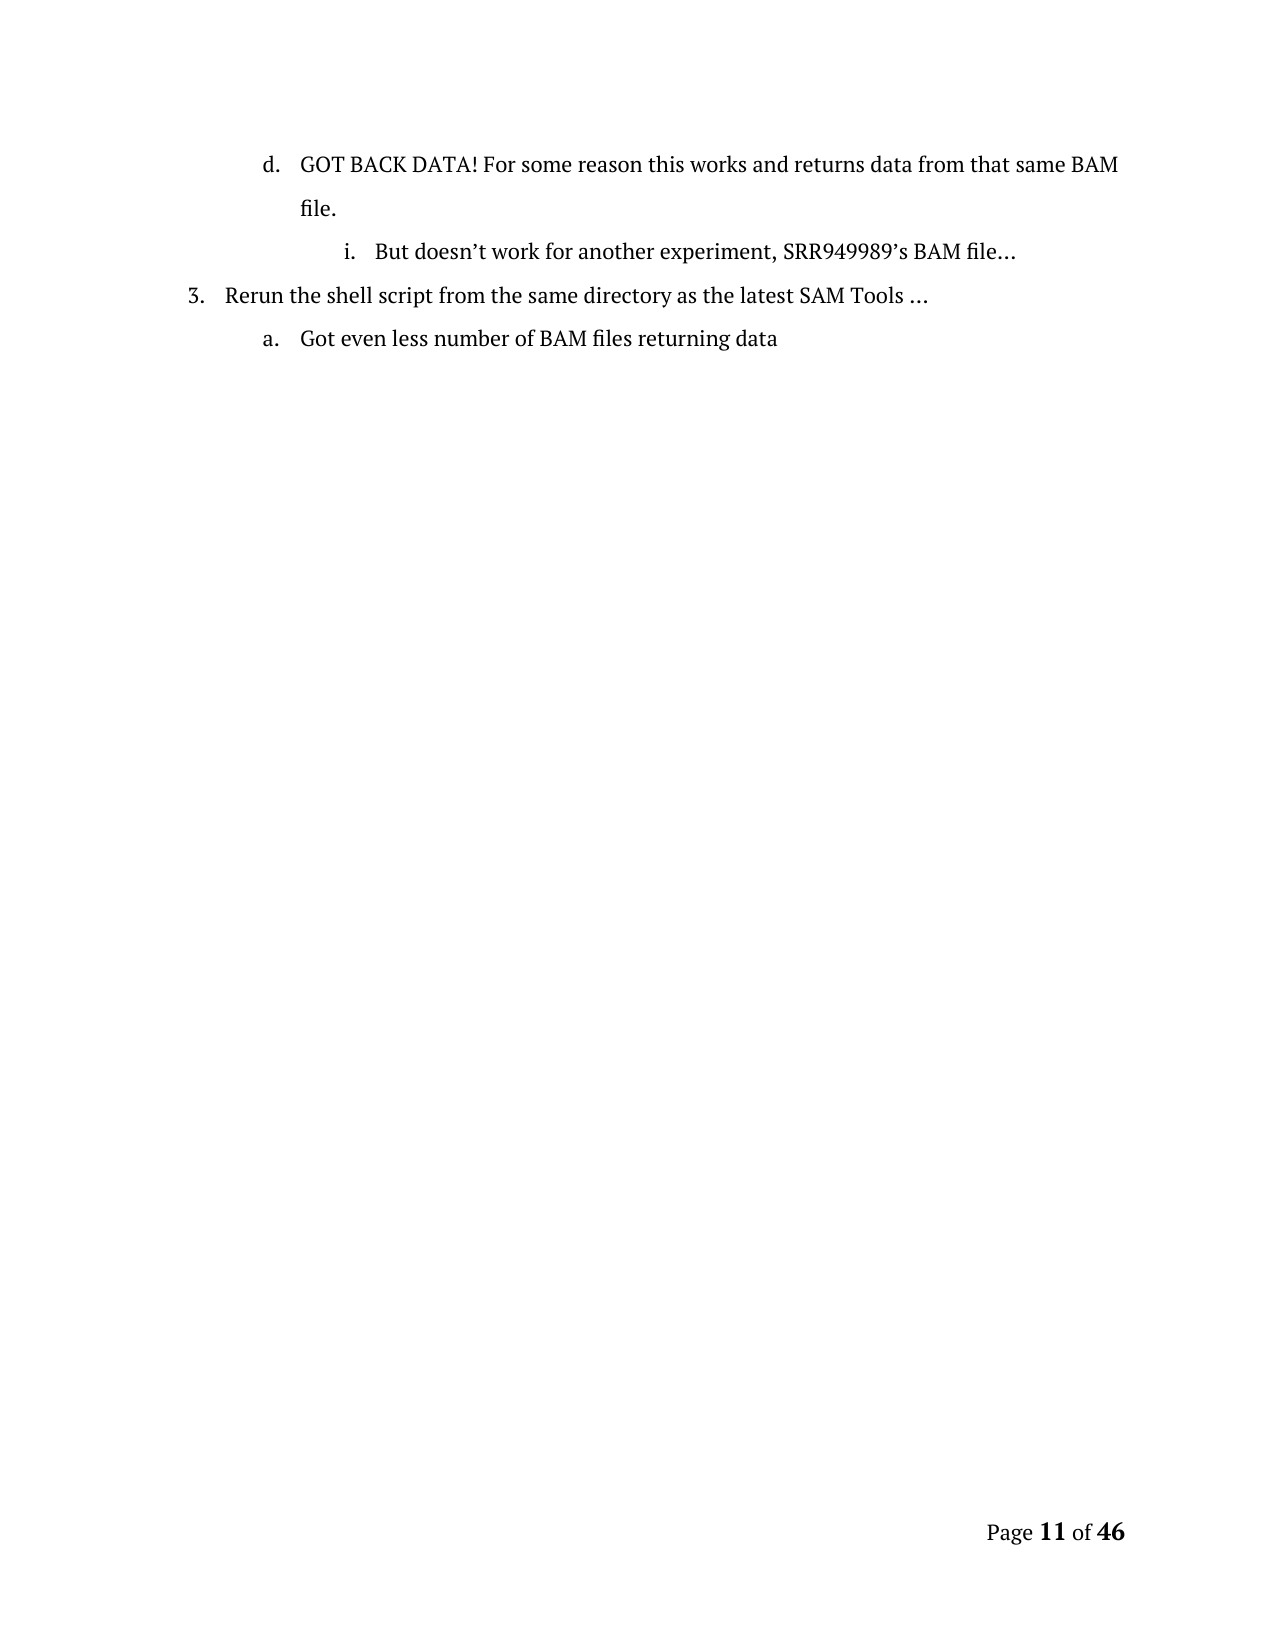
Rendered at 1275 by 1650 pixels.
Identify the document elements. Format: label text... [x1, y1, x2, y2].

list GOT BACK DATA! For some reason this works and returns data from that same BAM file. [262, 150, 1125, 222]
list But doesn’t work for another experiment, SRR949989’s BAM file… [356, 237, 1125, 266]
list Got even less number of BAM files returning data [262, 324, 1125, 353]
list Rerun the shell script from the same directory as the latest SAM Tools … [187, 280, 1125, 309]
